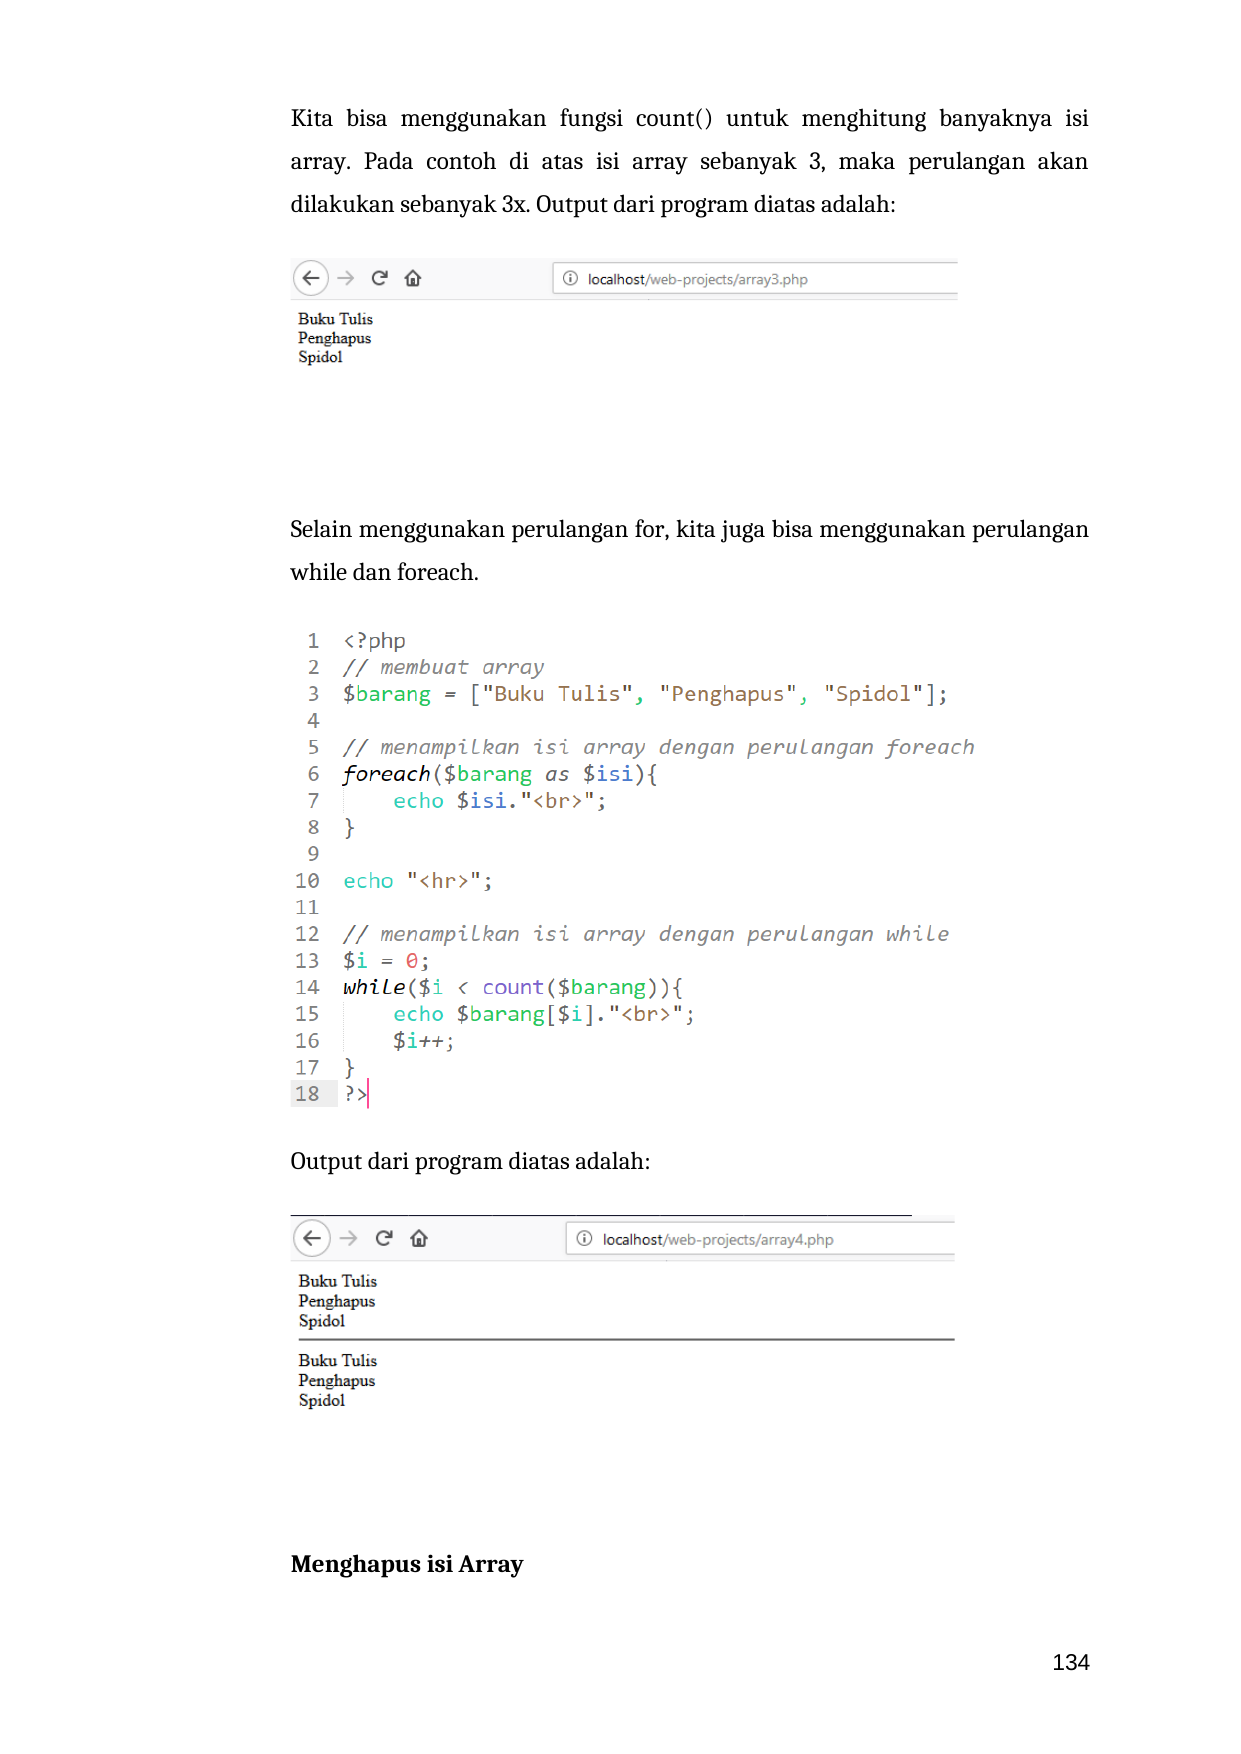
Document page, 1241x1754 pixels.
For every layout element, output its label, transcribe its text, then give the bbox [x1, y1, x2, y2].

picture [290, 258, 958, 477]
text Selain menggunakan perulangan for, kita juga bisa menggunakan perulangan while dan foreach. [291, 515, 1090, 587]
picture [290, 1215, 955, 1513]
picture [290, 626, 999, 1109]
text Menghapus isi Array [291, 1550, 1090, 1579]
text Kita bisa menggunakan fungsi count() untuk menghitung banyaknya isi array. Pada contoh di atas isi array sebanyak 3, maka perulangan akan dilakukan sebanyak 3x. Output dari program diatas adalah: [291, 104, 1090, 219]
text Output dari program diatas adalah: [291, 1147, 1090, 1176]
